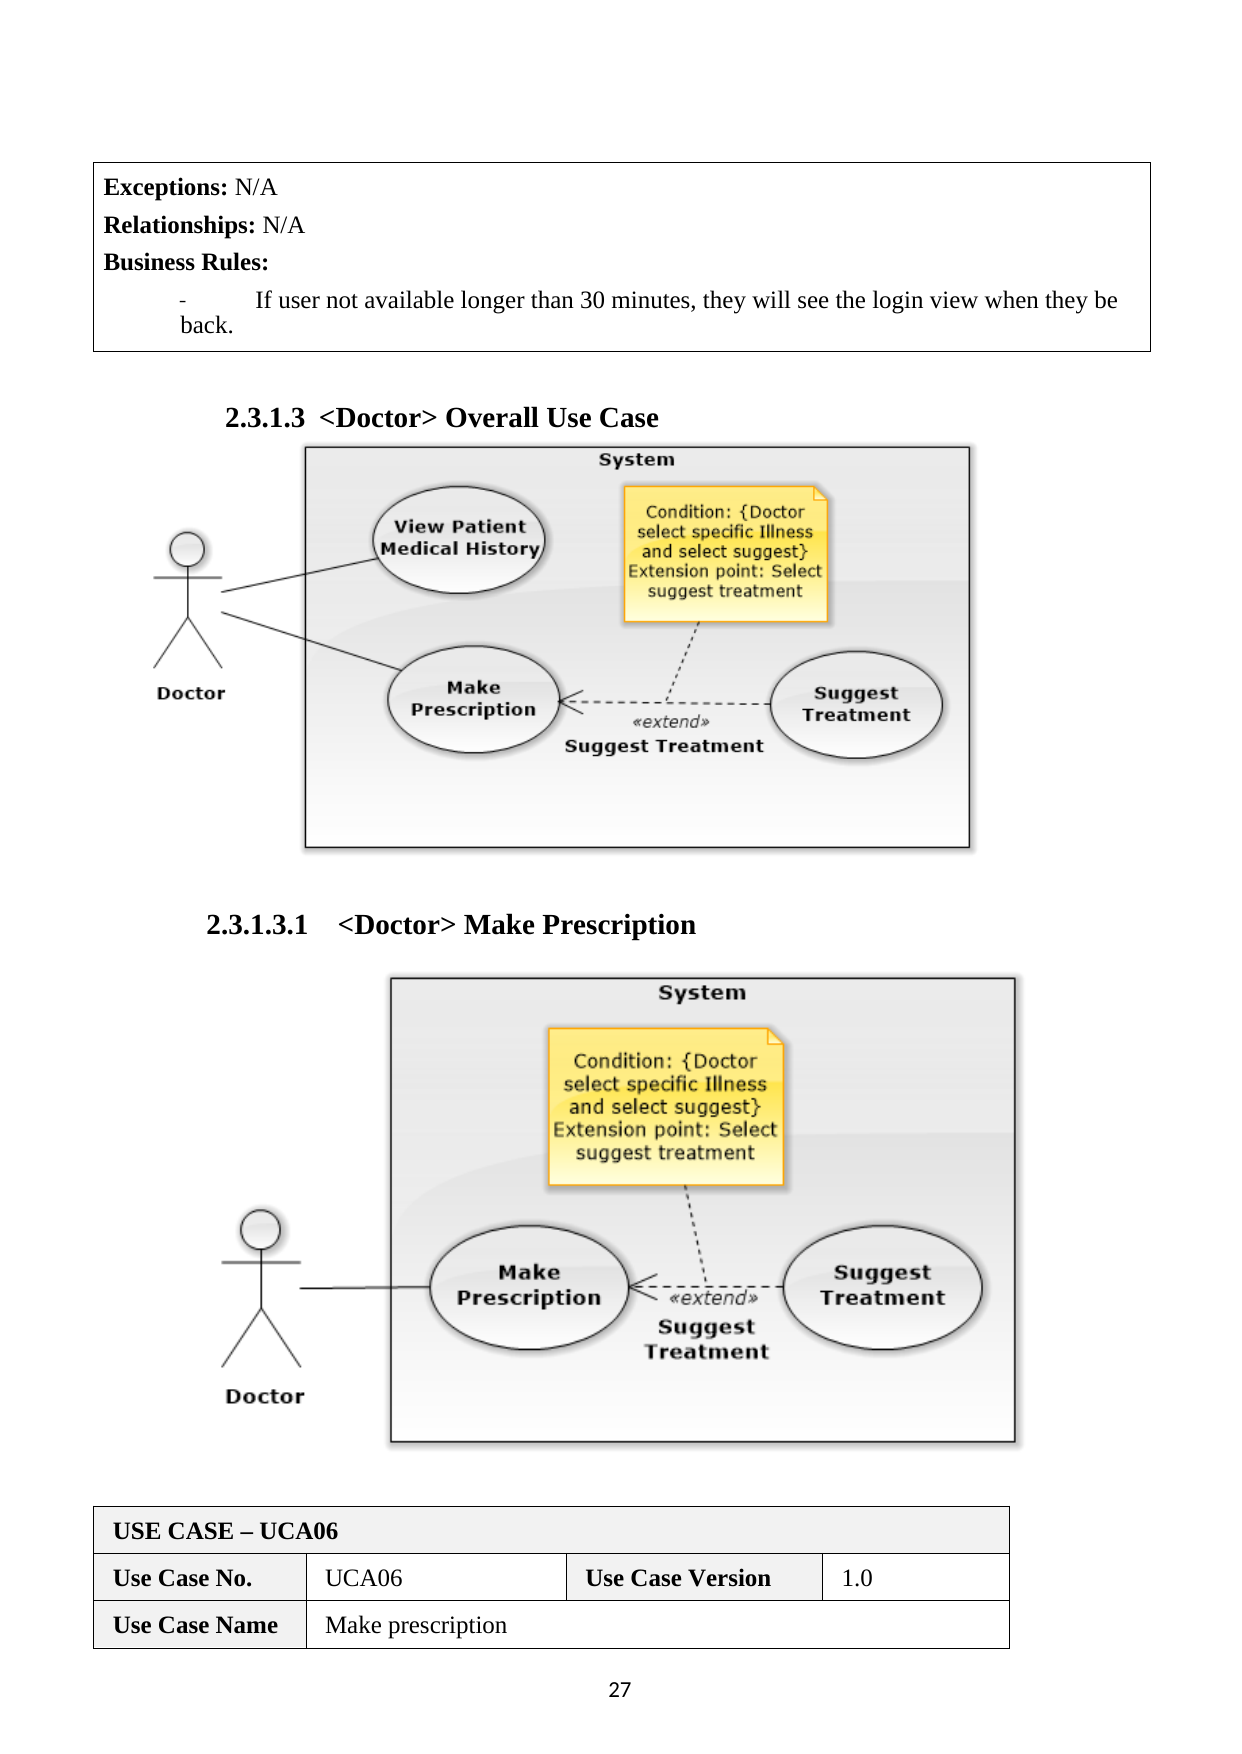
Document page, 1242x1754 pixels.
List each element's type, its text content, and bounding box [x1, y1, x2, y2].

subtitle <Doctor> Make Prescription [206, 907, 1146, 940]
picture [140, 440, 1004, 882]
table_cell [94, 163, 1150, 351]
table_cell Use Case Name [94, 1601, 306, 1647]
table_header USE CASE – UCA06 [94, 1507, 1009, 1553]
table_cell UCA06 [307, 1554, 566, 1600]
table_cell 1.0 [823, 1554, 1009, 1600]
table_cell Use Case No. [94, 1554, 306, 1600]
picture [206, 970, 1055, 1482]
table_cell Use Case Version [567, 1554, 822, 1600]
table_cell Make prescription [307, 1601, 1009, 1647]
subtitle <Doctor> Overall Use Case [199, 401, 1146, 434]
